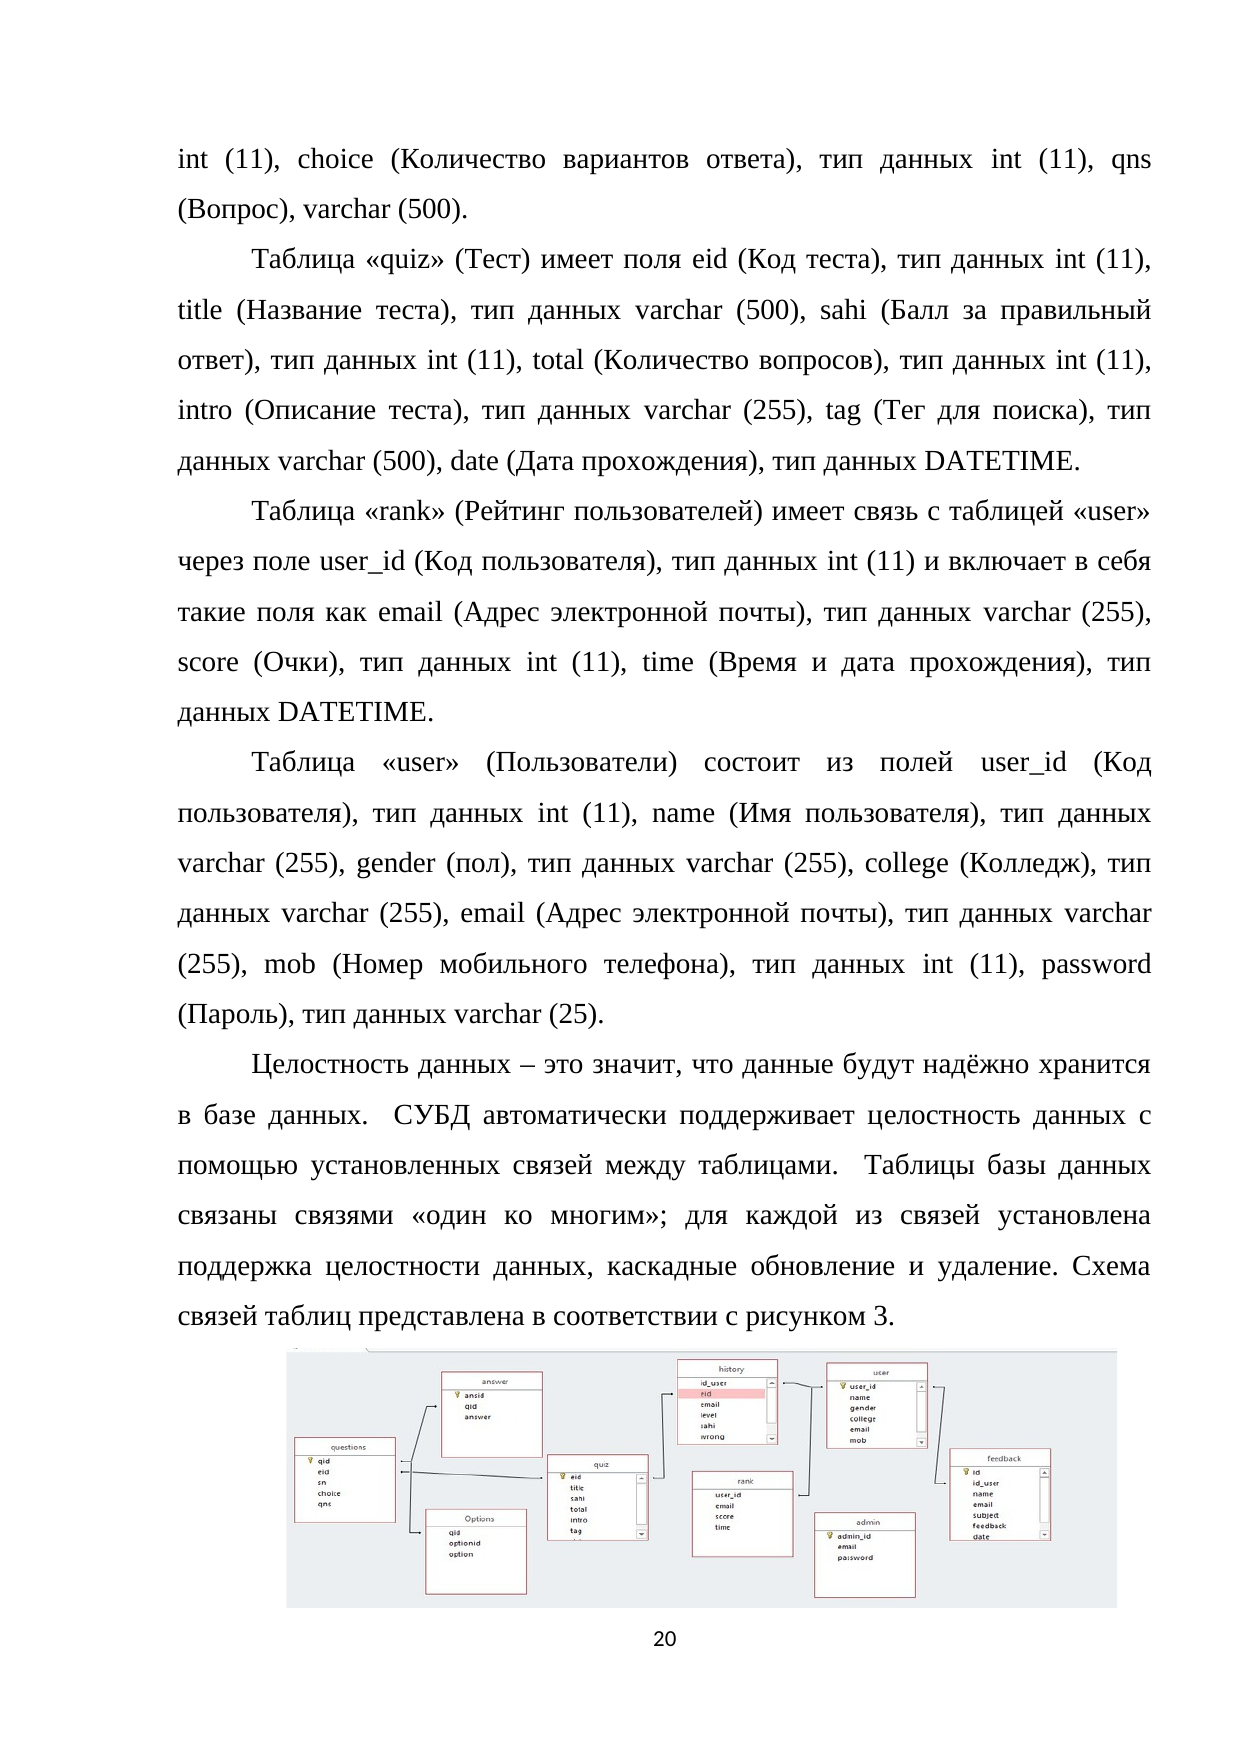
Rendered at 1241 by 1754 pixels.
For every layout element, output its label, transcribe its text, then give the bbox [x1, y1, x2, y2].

list Таблица «user» (Пользователи) состоит из полей user_id (Код пользователя), тип данных int (11), name (Имя пользователя), тип данных varchar (255), gender (пол), тип данных varchar (255), college (Колледж), тип данных varchar (255), email (Адрес электронной почты), тип данных varchar (255), mob (Номер мобильного телефона), тип данных int (11), password (Пароль), тип данных varchar (25). [177, 744, 1152, 1030]
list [177, 141, 1152, 225]
list Таблица «rank» (Рейтинг пользователей) имеет связь с таблицей «user» через поле user_id (Код пользователя), тип данных int (11) и включает в себя такие поля как email (Адрес электронной почты), тип данных varchar (255), score (Очки), тип данных int (11), time (Время и дата прохождения), тип данных DATETIME. [177, 493, 1152, 728]
picture [286, 1348, 1118, 1608]
list Таблица «quiz» (Тест) имеет поля eid (Код теста), тип данных int (11), title (Название теста), тип данных varchar (500), sahi (Балл за правильный ответ), тип данных int (11), total (Количество вопросов), тип данных int (11), intro (Описание теста), тип данных varchar (255), tag (Тег для поиска), тип данных varchar (500), date (Дата прохождения), тип данных DATETIME. [177, 241, 1152, 476]
list Целостность данных – это значит, что данные будут надёжно хранится в базе данных. СУБД автоматически поддерживает целостность данных с помощью установленных связей между таблицами. Таблицы базы данных связаны связями «один ко многим»; для каждой из связей установлена поддержка целостности данных, каскадные обновление и удаление. Схема связей таблиц представлена в соответствии с рисунком 3. [177, 1046, 1152, 1332]
